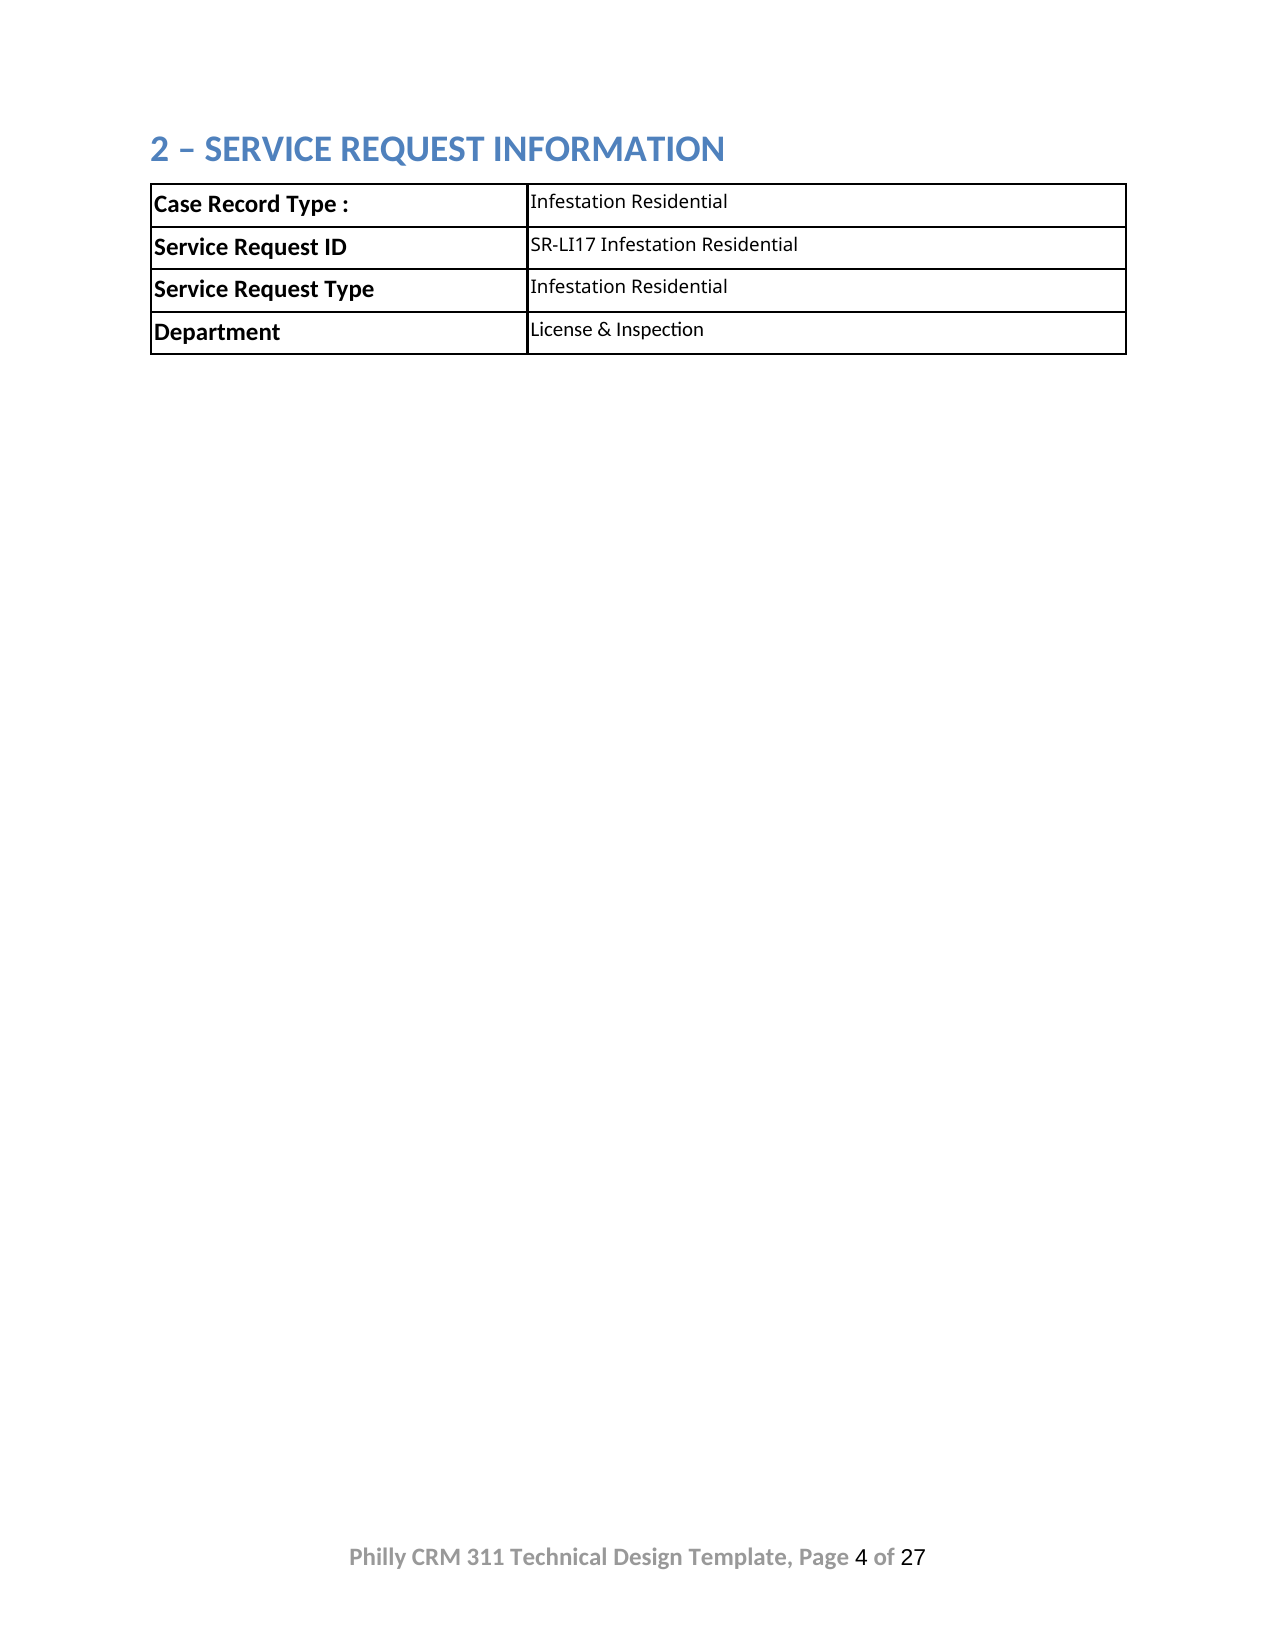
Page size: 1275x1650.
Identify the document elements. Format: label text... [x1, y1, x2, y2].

table_cell SR-LI17 Infestation Residential [529, 228, 1125, 268]
table_header Case Record Type : [152, 185, 526, 226]
table_header Infestation Residential [529, 185, 1125, 226]
table_cell Infestation Residential [529, 270, 1125, 311]
table_cell Service Request Type [152, 270, 526, 311]
table_cell License & Inspection [529, 313, 1125, 353]
table_cell Service Request ID [152, 228, 526, 268]
subtitle 2 – SERVICE REQUEST INFORMATION [150, 125, 1125, 171]
table_cell Department [152, 313, 526, 353]
